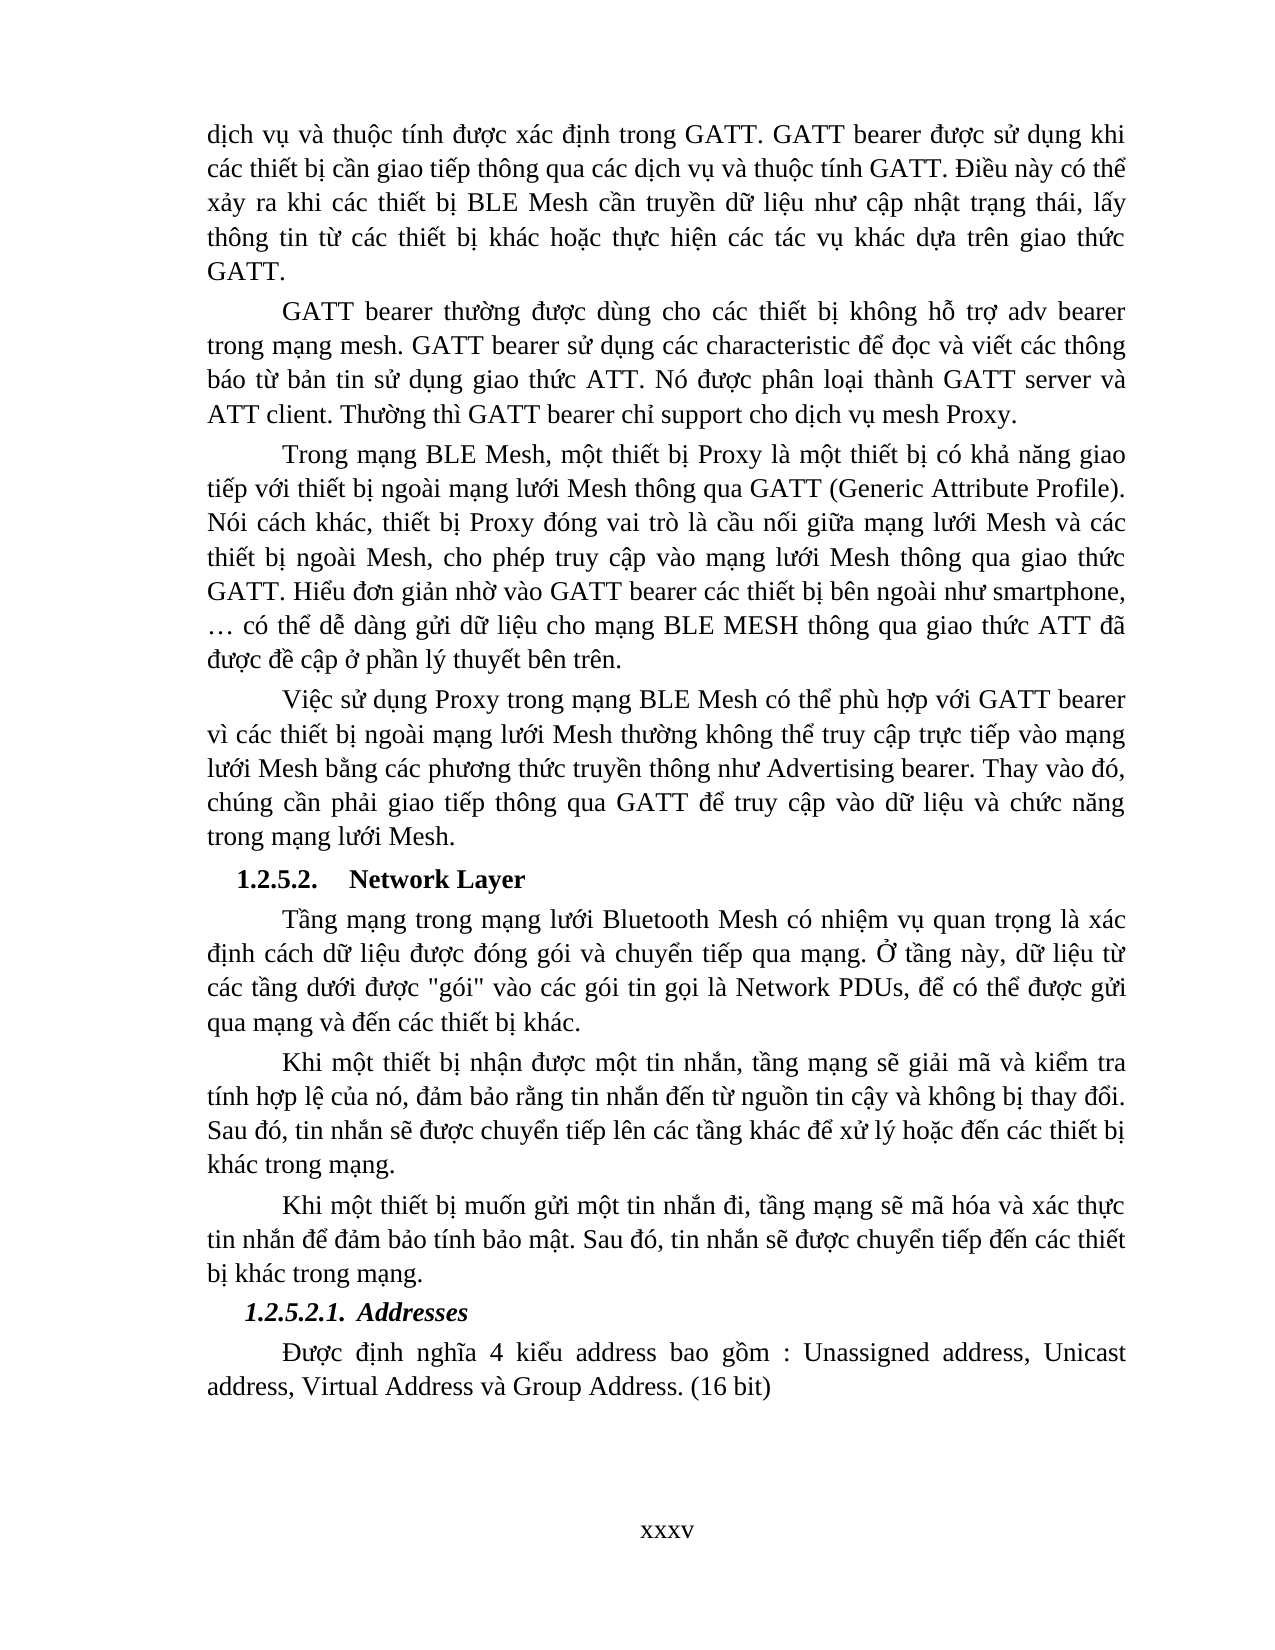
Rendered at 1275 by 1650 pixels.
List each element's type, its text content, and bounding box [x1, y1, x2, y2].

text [207, 118, 1127, 286]
text GATT bearer thường được dùng cho các thiết bị không hỗ trợ adv bearer trong mạng mesh. GATT bearer sử dụng các characteristic để đọc và viết các thông báo từ bản tin sử dụng giao thức ATT. Nó được phân loại thành GATT server và ATT client. Thường thì GATT bearer chỉ support cho dịch vụ mesh Proxy. [207, 295, 1127, 429]
text Khi một thiết bị nhận được một tin nhắn, tầng mạng sẽ giải mã và kiểm tra tính hợp lệ của nó, đảm bảo rằng tin nhắn đến từ nguồn tin cậy và không bị thay đổi. Sau đó, tin nhắn sẽ được chuyển tiếp lên các tầng khác để xử lý hoặc đến các thiết bị khác trong mạng. [207, 1046, 1127, 1180]
text Việc sử dụng Proxy trong mạng BLE Mesh có thể phù hợp với GATT bearer vì các thiết bị ngoài mạng lưới Mesh thường không thể truy cập trực tiếp vào mạng lưới Mesh bằng các phương thức truyền thông như Advertising bearer. Thay vào đó, chúng cần phải giao tiếp thông qua GATT để truy cập vào dữ liệu và chức năng trong mạng lưới Mesh. [207, 683, 1127, 851]
text Trong mạng BLE Mesh, một thiết bị Proxy là một thiết bị có khả năng giao tiếp với thiết bị ngoài mạng lưới Mesh thông qua GATT (Generic Attribute Profile). Nói cách khác, thiết bị Proxy đóng vai trò là cầu nối giữa mạng lưới Mesh và các thiết bị ngoài Mesh, cho phép truy cập vào mạng lưới Mesh thông qua giao thức GATT. Hiểu đơn giản nhờ vào GATT bearer các thiết bị bên ngoài như smartphone, … có thể dễ dàng gửi dữ liệu cho mạng BLE MESH thông qua giao thức ATT đã được đề cập ở phần lý thuyết bên trên. [207, 438, 1127, 674]
text Khi một thiết bị muốn gửi một tin nhắn đi, tầng mạng sẽ mã hóa và xác thực tin nhắn để đảm bảo tính bảo mật. Sau đó, tin nhắn sẽ được chuyển tiếp đến các thiết bị khác trong mạng. [207, 1189, 1127, 1288]
subtitle Network Layer [236, 863, 1127, 894]
text Được định nghĩa 4 kiểu address bao gồm : Unassigned address, Unicast address, Virtual Address và Group Address. (16 bit) [207, 1336, 1127, 1401]
text Tầng mạng trong mạng lưới Bluetooth Mesh có nhiệm vụ quan trọng là xác định cách dữ liệu được đóng gói và chuyển tiếp qua mạng. Ở tầng này, dữ liệu từ các tầng dưới được "gói" vào các gói tin gọi là Network PDUs, để có thể được gửi qua mạng và đến các thiết bị khác. [207, 903, 1127, 1037]
subtitle Addresses [244, 1296, 1127, 1327]
